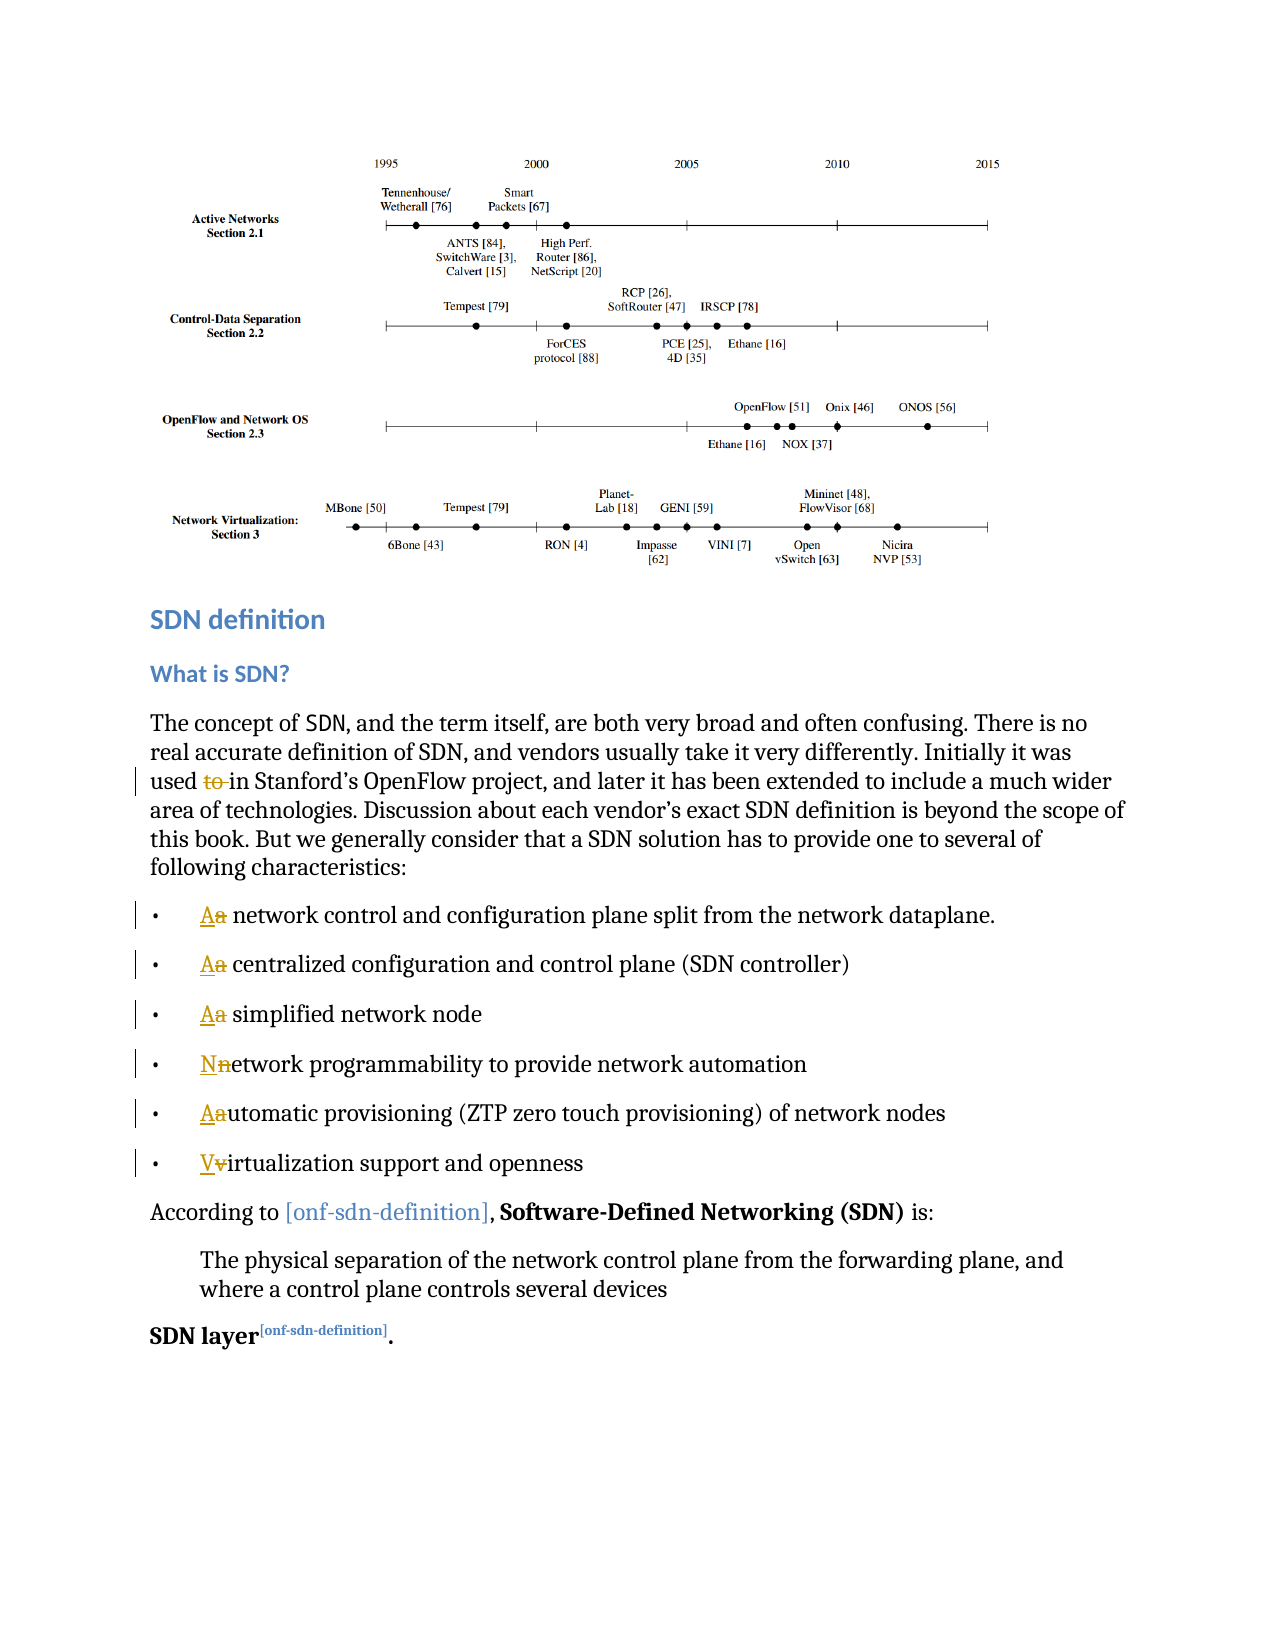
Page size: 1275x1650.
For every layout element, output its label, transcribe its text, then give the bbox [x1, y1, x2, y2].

text SDN layer[onf-sdn-definition]. [150, 1322, 1125, 1351]
text The concept of SDN, and the term itself, are both very broad and often confusing. There is no real accurate definition of SDN, and vendors usually take it very differently. Initially it was used in Stanford’s OpenFlow project, and later it has been extended to include a much wider area of technologies. Discussion about each vendor’s exact SDN definition is beyond the scope of this book. But we generally consider that a SDN solution has to provide one to several of following characteristics: [150, 707, 1125, 882]
subtitle SDN definition [150, 601, 1125, 637]
list utomatic provisioning (ZTP zero touch provisioning) of network nodes [150, 1099, 1125, 1128]
list simplified network node [150, 1000, 1125, 1029]
list network control and configuration plane split from the network dataplane. [150, 901, 1125, 929]
list irtualization support and openness [150, 1149, 1125, 1177]
list centralized configuration and control plane (SDN controller) [150, 950, 1125, 979]
text The physical separation of the network control plane from the forwarding plane, and where a control plane controls several devices [200, 1246, 1075, 1303]
subtitle What is SDN? [150, 658, 1125, 688]
list etwork programmability to provide network automation [150, 1049, 1125, 1078]
picture [150, 150, 1025, 581]
text According to [onf-sdn-definition], Software-Defined Networking (SDN) is: [150, 1198, 1125, 1227]
